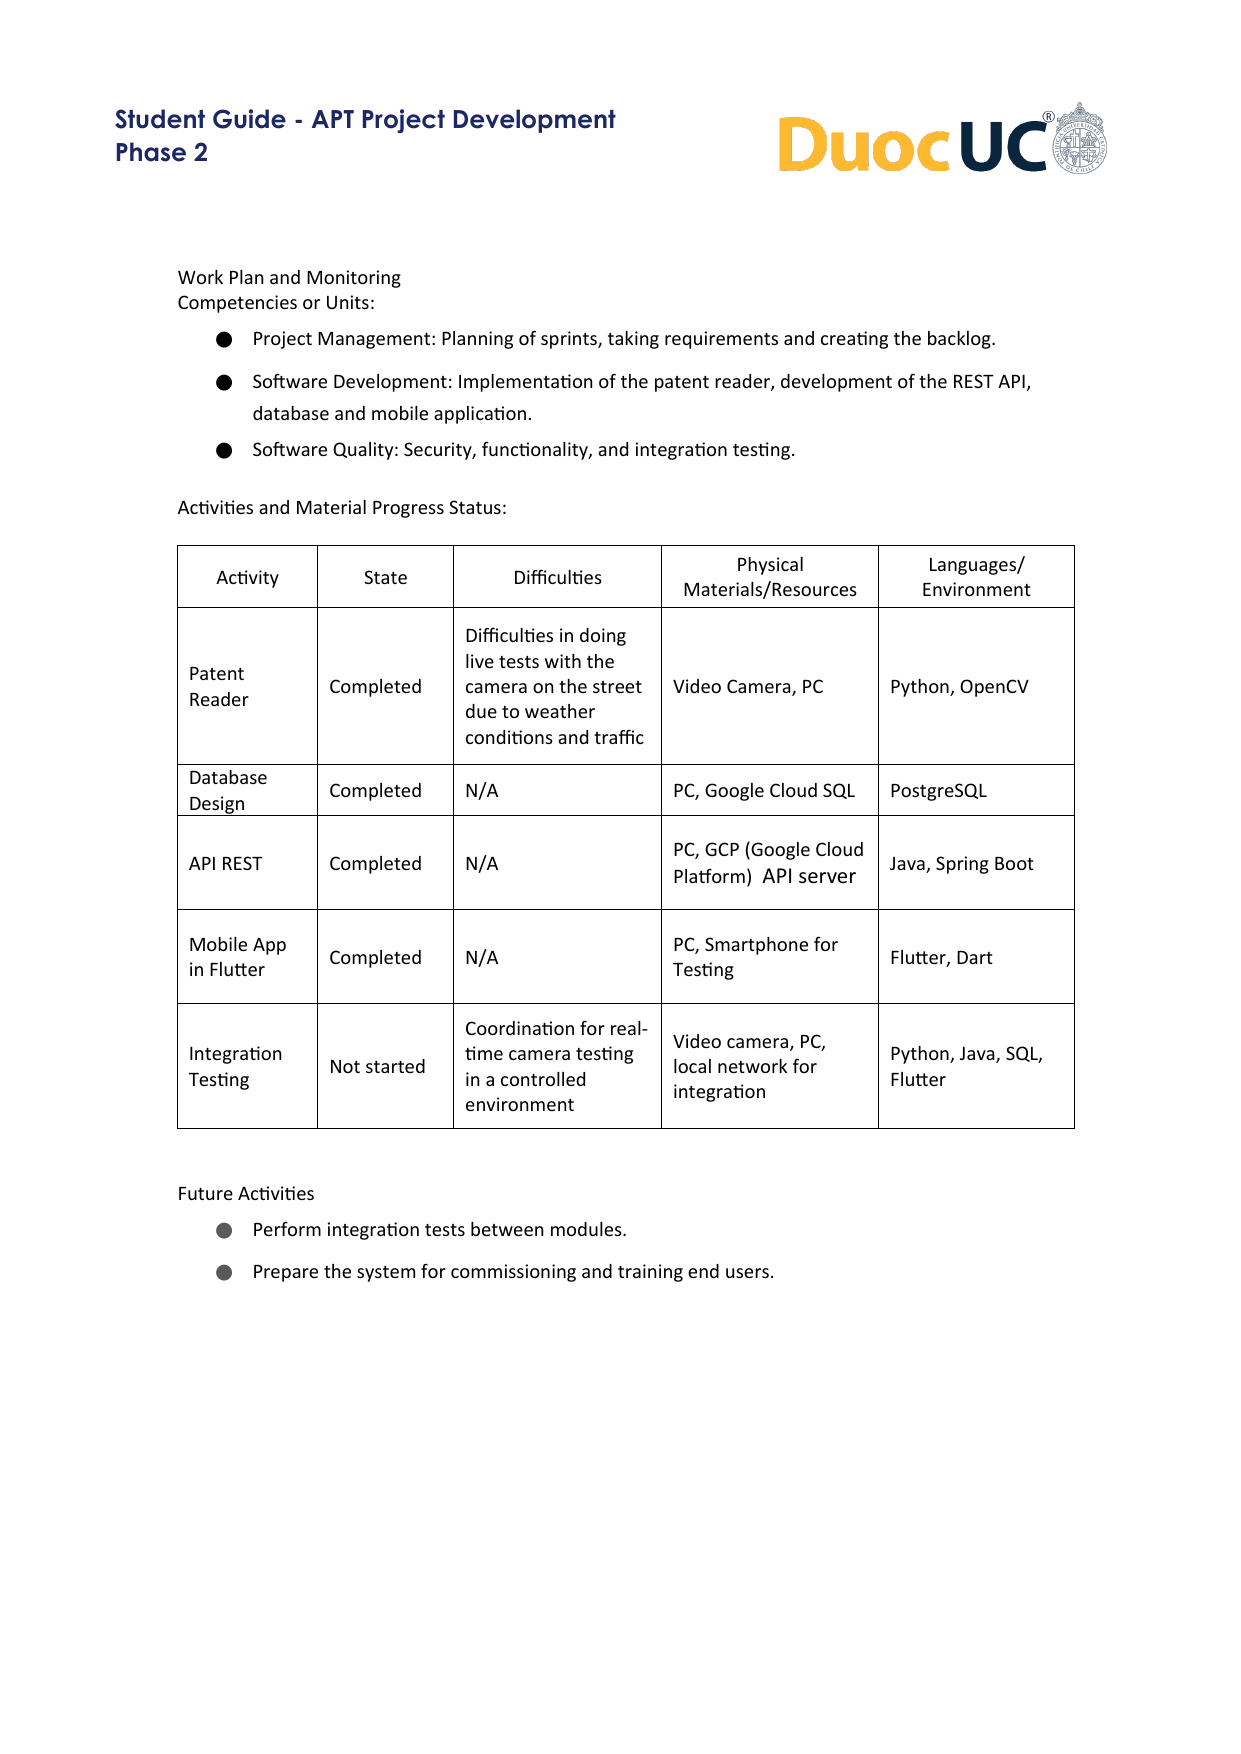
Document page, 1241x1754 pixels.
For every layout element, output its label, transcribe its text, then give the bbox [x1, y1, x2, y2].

list Software Quality: Security, functionality, and integration testing. [215, 426, 1063, 468]
list Prepare the system for commissioning and training end users. [215, 1248, 1063, 1291]
table_header Languages/Environment [879, 546, 1074, 607]
table_cell Mobile App in Flutter [178, 910, 317, 1003]
table_cell Coordination for real-time camera testing in a controlled environment [454, 1004, 661, 1128]
table_cell Completed [318, 910, 453, 1003]
table_cell Python, Java, SQL, Flutter [879, 1004, 1074, 1128]
table_cell N/A [454, 765, 661, 815]
list Software Development: Implementation of the patent reader, development of the REST API, database and mobile application. [215, 358, 1063, 426]
table_header State [318, 546, 453, 607]
text Future Activities [177, 1180, 1063, 1205]
picture [779, 102, 1107, 174]
table_cell PC, Google Cloud SQL [662, 765, 878, 815]
table_cell API REST [178, 816, 317, 909]
text Competencies or Units: [177, 289, 1063, 315]
table_cell PC, GCP (Google Cloud Platform) API server [662, 816, 878, 909]
text Activities and Material Progress Status: [177, 494, 1063, 519]
table_cell N/A [454, 816, 661, 909]
list Project Management: Planning of sprints, taking requirements and creating the backlog. [215, 315, 1063, 358]
table_header Physical Materials/Resources [662, 546, 878, 607]
table_cell PostgreSQL [879, 765, 1074, 815]
table_cell Completed [318, 608, 453, 763]
table_cell Completed [318, 816, 453, 909]
table_cell Video camera, PC, local network for integration [662, 1004, 878, 1128]
list Perform integration tests between modules. [215, 1205, 1063, 1248]
table_cell Python, OpenCV [879, 608, 1074, 763]
table_cell Integration Testing [178, 1004, 317, 1128]
table_cell Database Design [178, 765, 317, 815]
table_cell Flutter, Dart [879, 910, 1074, 1003]
table_cell Video Camera, PC [662, 608, 878, 763]
table_header Activity [178, 546, 317, 607]
text Work Plan and Monitoring [177, 264, 1063, 289]
table_cell Not started [318, 1004, 453, 1128]
table_header Difficulties [454, 546, 661, 607]
table_cell PC, Smartphone for Testing [662, 910, 878, 1003]
table_cell Completed [318, 765, 453, 815]
table_cell Java, Spring Boot [879, 816, 1074, 909]
table_cell Patent Reader [178, 608, 317, 763]
table_cell N/A [454, 910, 661, 1003]
table_cell Difficulties in doing live tests with the camera on the street due to weather conditions and traffic [454, 608, 661, 763]
